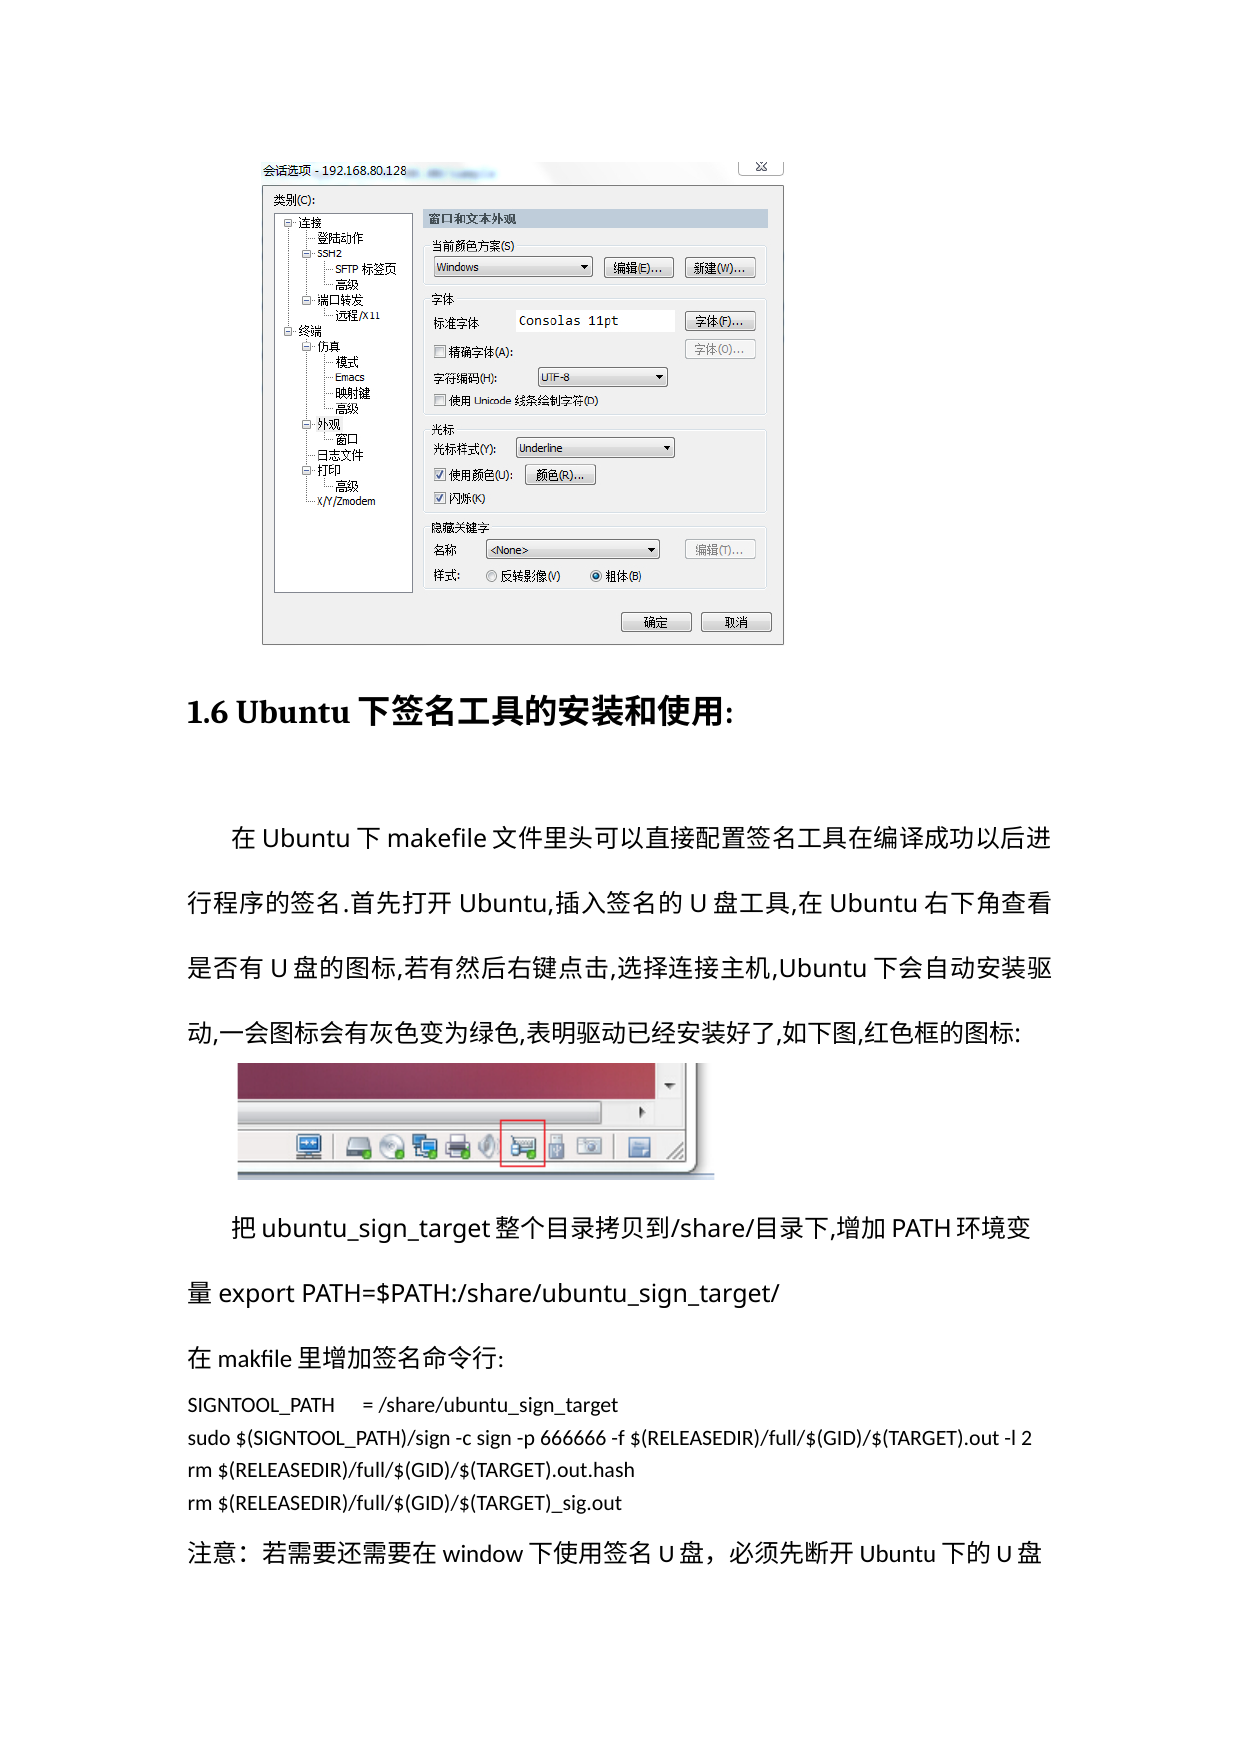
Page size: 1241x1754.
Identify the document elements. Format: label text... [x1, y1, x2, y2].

text sudo $(SIGNTOOL_PATH)/sign -c sign -p 666666 -f $(RELEASEDIR)/full/$(GID)/$(TARGET).out -l 2 [187, 1421, 1053, 1454]
picture [237, 1063, 715, 1180]
text 在Ubuntu下makefile文件里头可以直接配置签名工具在编译成功以后进行程序的签名.首先打开Ubuntu,插入签名的U盘工具,在Ubuntu右下角查看是否有U盘的图标,若有然后右键点击,选择连接主机,Ubuntu下会自动安装驱动,一会图标会有灰色变为绿色,表明驱动已经安装好了,如下图,红色框的图标: [187, 804, 1053, 1064]
picture [261, 162, 785, 646]
text 把ubuntu_sign_target整个目录拷贝到/share/目录下,增加PATH环境变量 export PATH=$PATH:/share/ubuntu_sign_target/ [187, 1194, 1053, 1324]
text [187, 1519, 1053, 1584]
text SIGNTOOL_PATH = /share/ubuntu_sign_target [187, 1389, 1053, 1421]
subtitle 1.6 Ubuntu下签名工具的安装和使用: [187, 677, 1053, 742]
text rm $(RELEASEDIR)/full/$(GID)/$(TARGET).out.hash [187, 1454, 1053, 1486]
text 在makfile里增加签名命令行: [187, 1324, 1053, 1389]
text rm $(RELEASEDIR)/full/$(GID)/$(TARGET)_sig.out [187, 1486, 1053, 1519]
